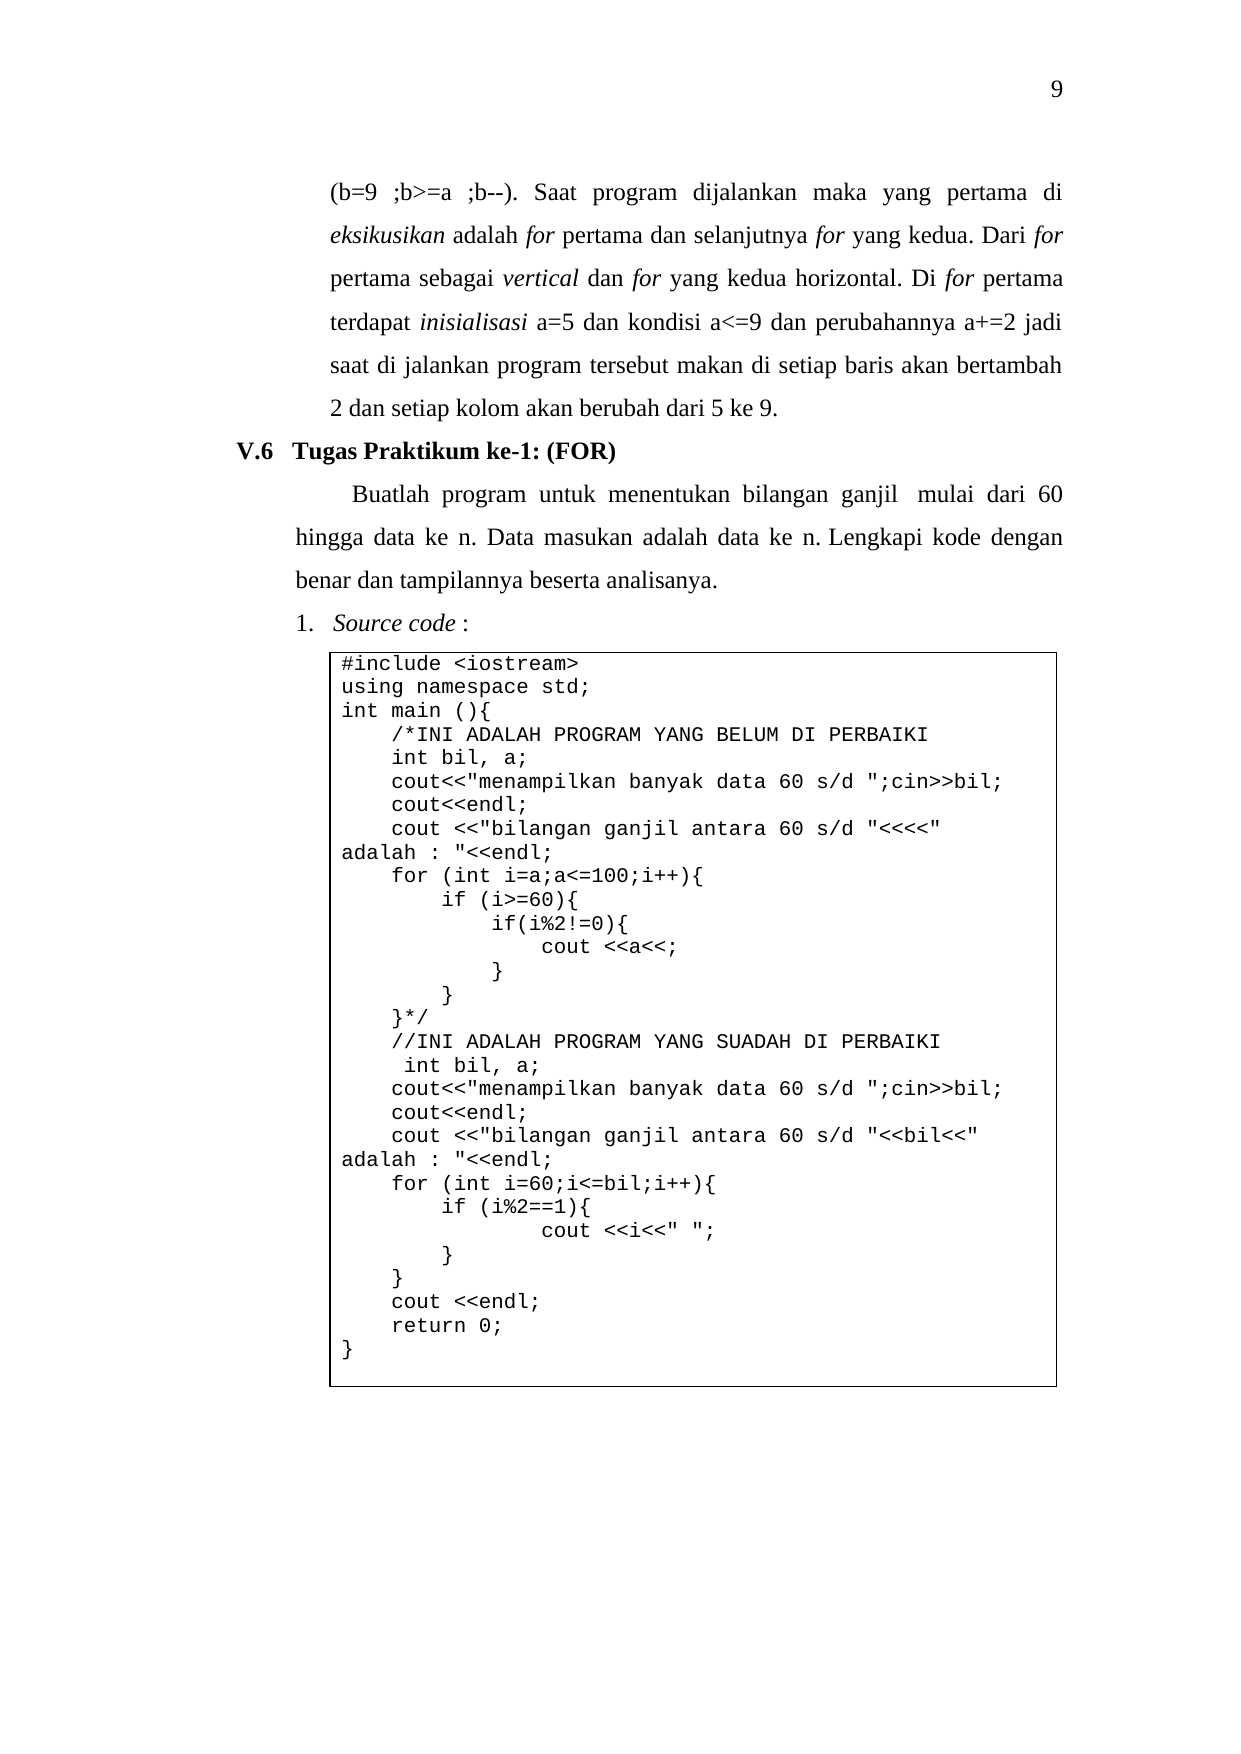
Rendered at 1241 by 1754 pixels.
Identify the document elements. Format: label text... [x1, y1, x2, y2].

table_header #include <iostream> using namespace std; int main (){ /*INI ADALAH PROGRAM YANG BELUM DI PERBAIKI int bil, a; cout<<"menampilkan banyak data 60 s/d ";cin>>bil; cout<<endl; cout <<"bilangan ganjil antara 60 s/d "<<<<" adalah : "<<endl; for (int i=a;a<=100;i++){ if (i>=60){ if(i%2!=0){ cout <<a<<; } } }*/ //INI ADALAH PROGRAM YANG SUADAH DI PERBAIKI int bil, a; cout<<"menampilkan banyak data 60 s/d ";cin>>bil; cout<<endl; cout <<"bilangan ganjil antara 60 s/d "<<bil<<" adalah : "<<endl; for (int i=60;i<=bil;i++){ if (i%2==1){ cout <<i<<" "; } } cout <<endl; return 0; } [331, 653, 1056, 1386]
list 1. Source code : [295, 608, 1063, 637]
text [330, 177, 1063, 422]
list Buatlah program untuk menentukan bilangan ganjil mulai dari 60 hingga data ke n. Data masukan adalah data ke n. Lengkapi kode dengan benar dan tampilannya beserta analisanya. [295, 479, 1063, 594]
subtitle V.6 Tugas Praktikum ke-1: (FOR) [236, 436, 1063, 465]
